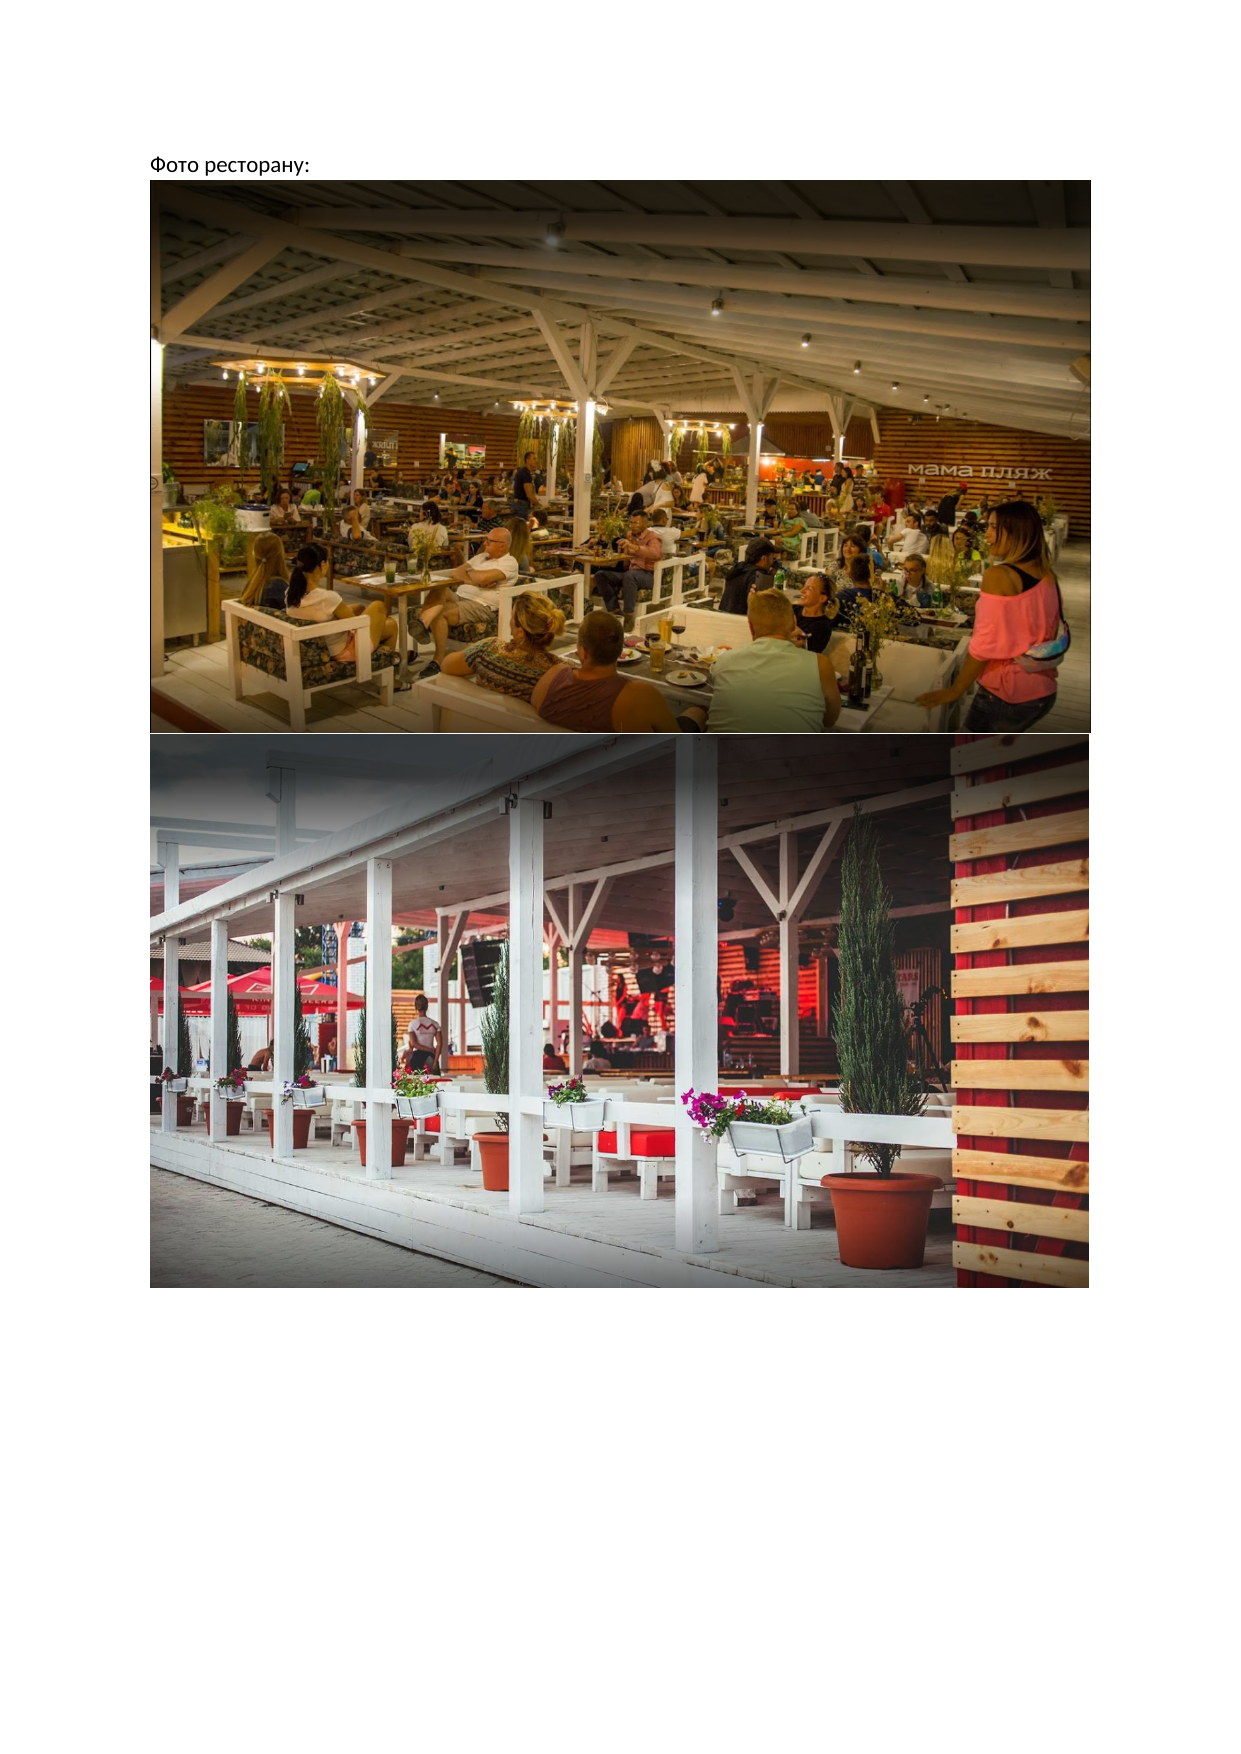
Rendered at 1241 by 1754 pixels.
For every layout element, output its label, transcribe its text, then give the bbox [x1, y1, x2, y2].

text Фото ресторану: [150, 150, 1090, 180]
picture [150, 180, 1091, 733]
picture [150, 734, 1089, 1288]
